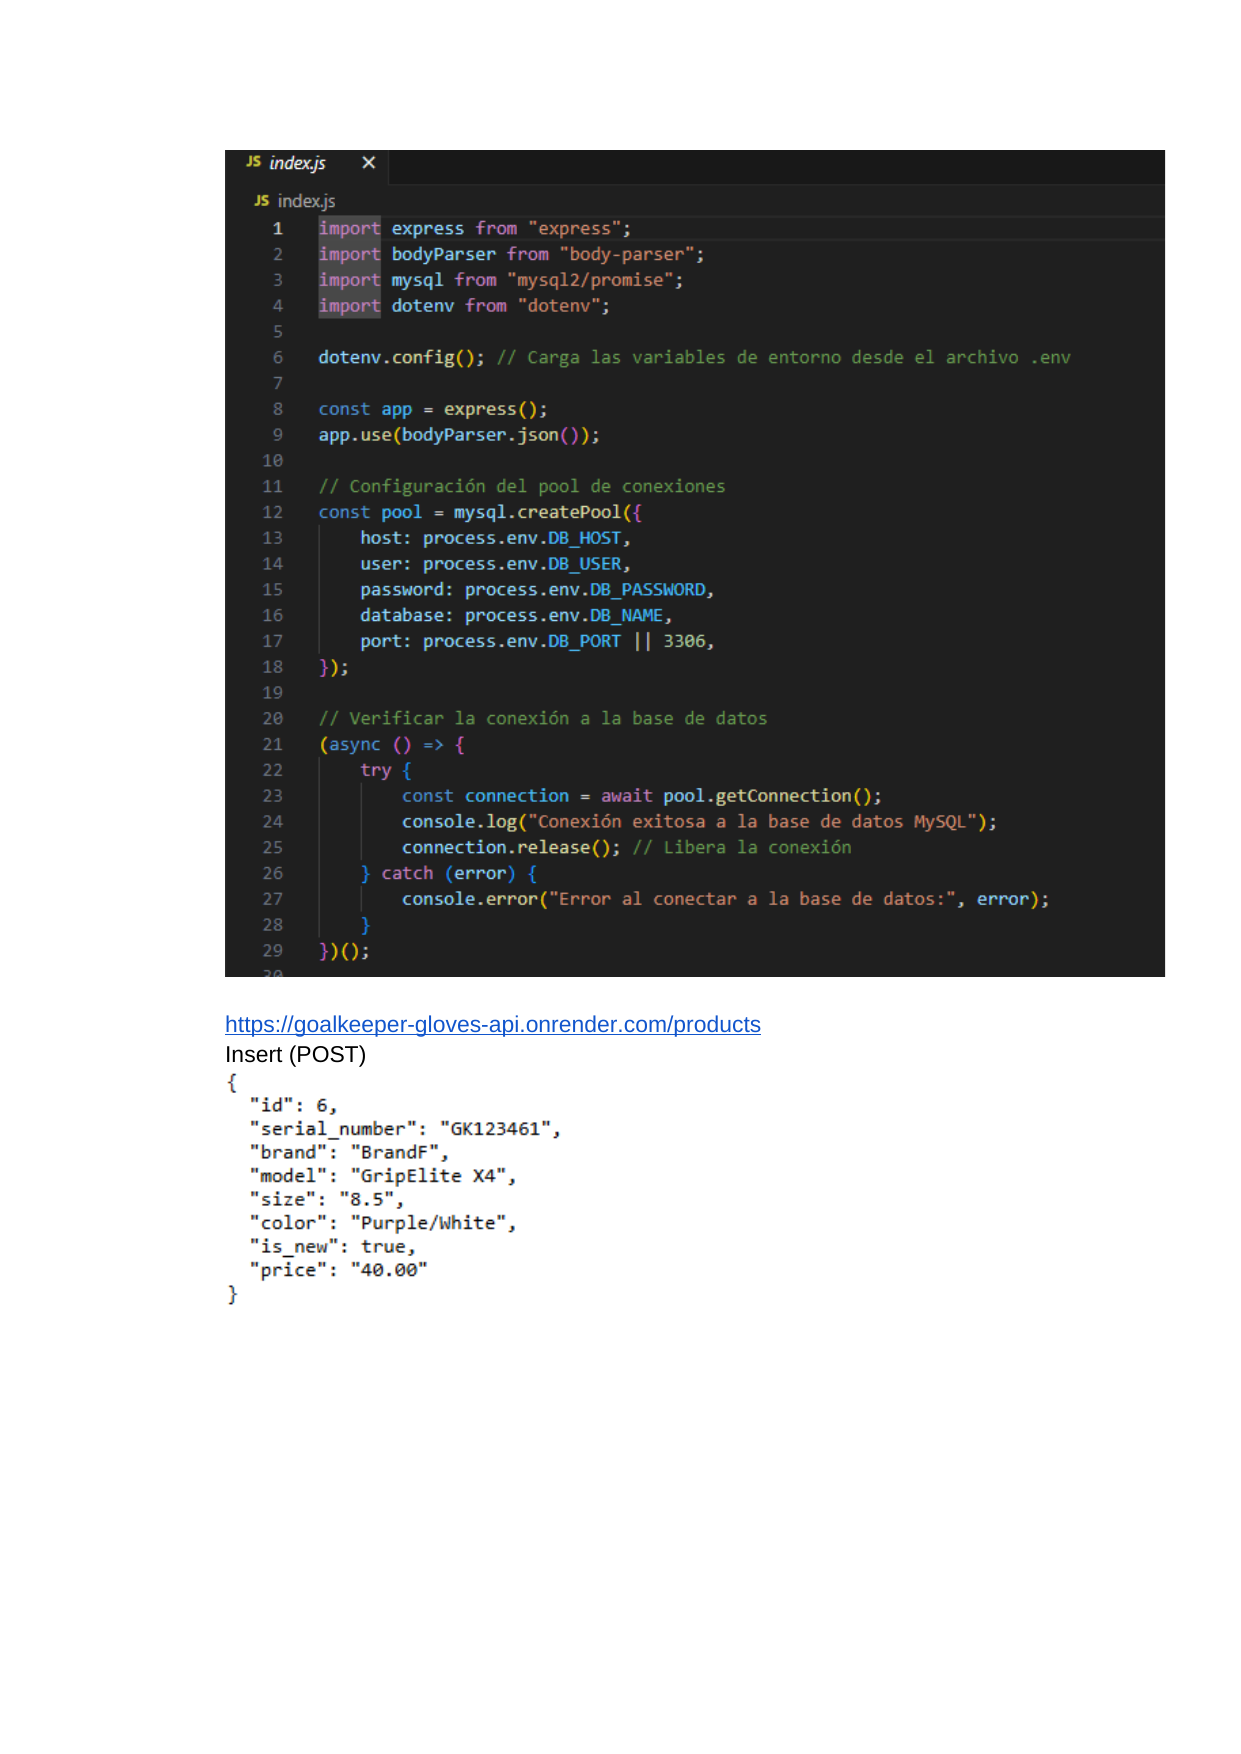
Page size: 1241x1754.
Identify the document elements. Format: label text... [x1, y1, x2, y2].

text https://goalkeeper-gloves-api.onrender.com/products [225, 1011, 1090, 1037]
text Insert (POST) [225, 1041, 1090, 1068]
picture [225, 150, 1166, 977]
picture [225, 1071, 564, 1325]
